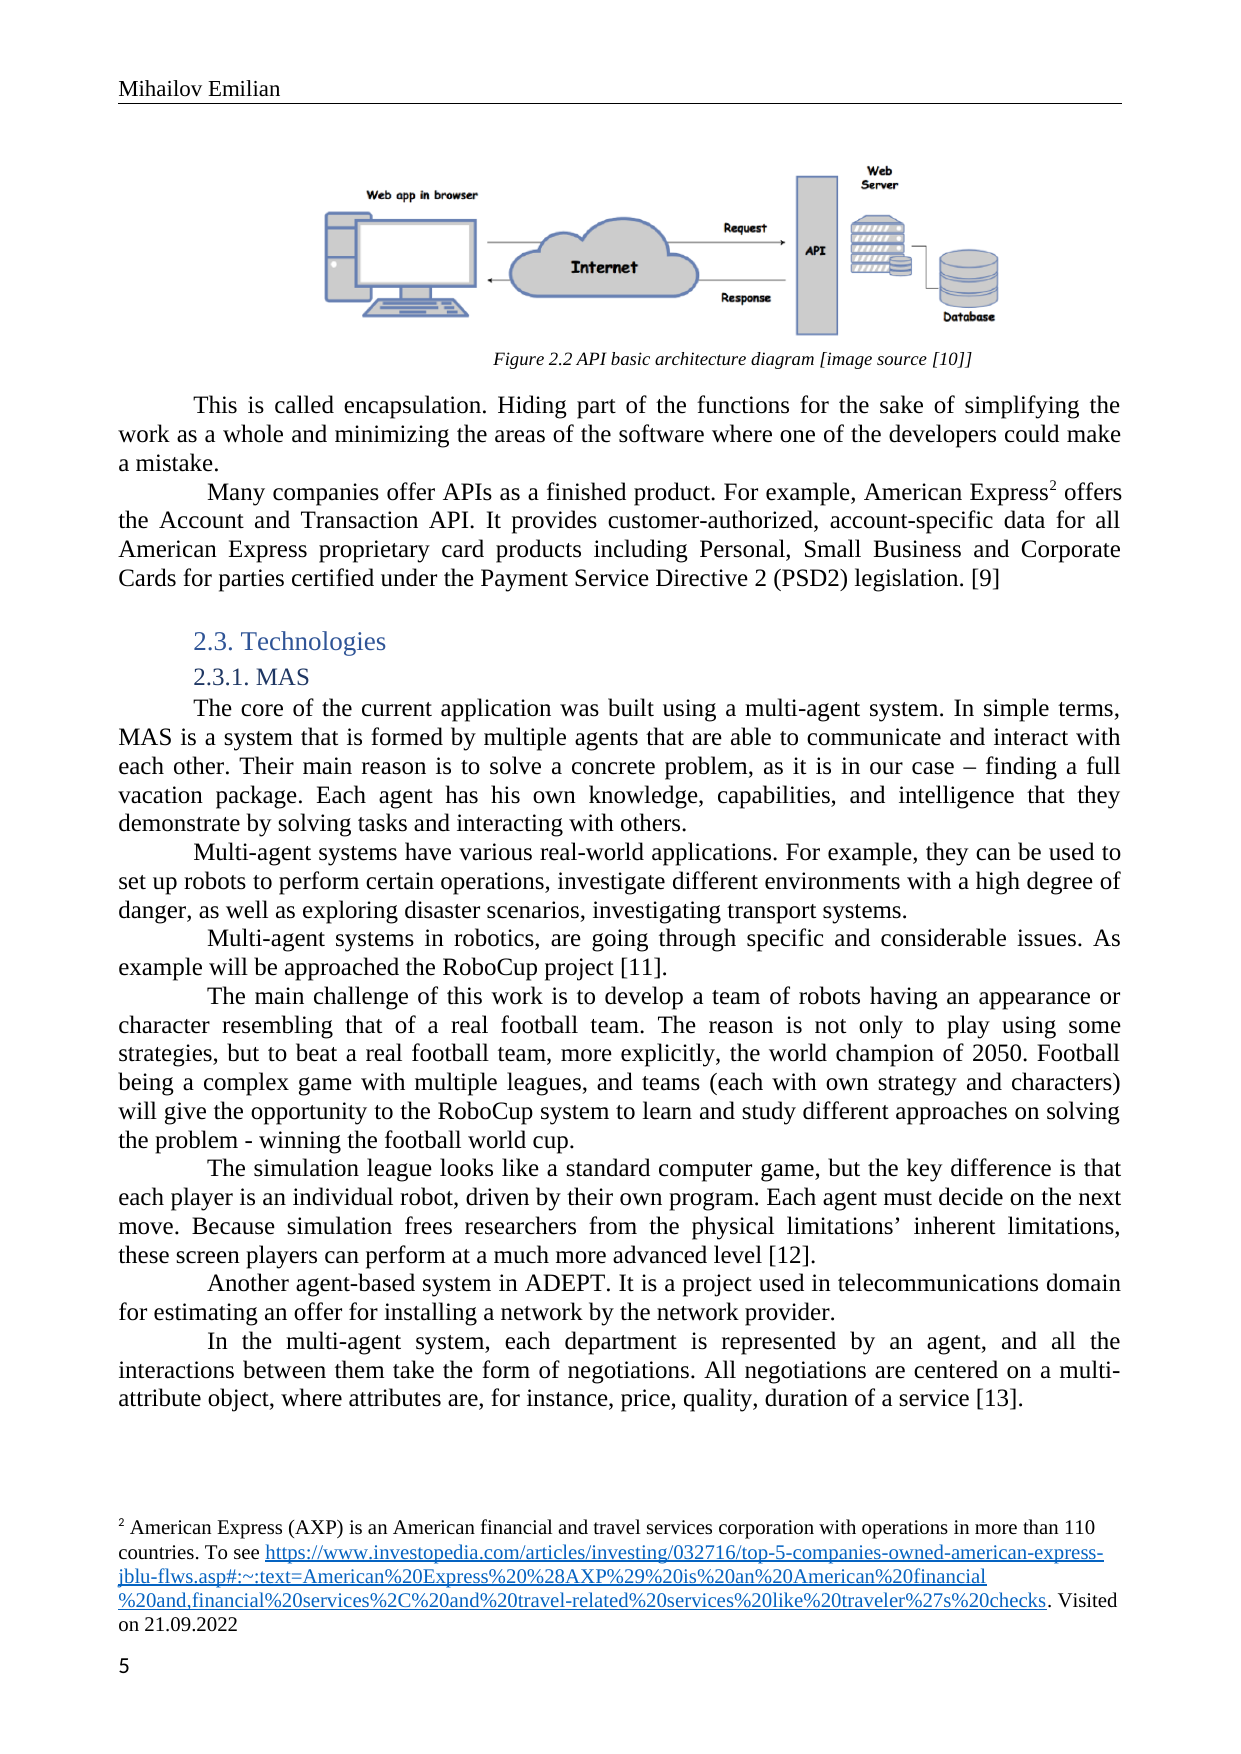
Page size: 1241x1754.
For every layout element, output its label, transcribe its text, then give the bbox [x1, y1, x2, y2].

text The main challenge of this work is to develop a team of robots having an appearance or character resembling that of a real football team. The reason is not only to play using some strategies, but to beat a real football team, more explicitly, the world champion of 2050. Football being a complex game with multiple leagues, and teams (each with own strategy and characters) will give the opportunity to the RoboCup system to learn and study different approaches on solving the problem - winning the football world cup. [118, 981, 1122, 1153]
subtitle 2.3.1. MAS [118, 662, 1122, 691]
text Multi-agent systems in robotics, are going through specific and considerable issues. As example will be approached the RoboCup project [11]. [118, 923, 1122, 981]
text This is called encapsulation. Hiding part of the functions for the sake of simplifying the work as a whole and minimizing the areas of the software where one of the developers could make a mistake. [118, 391, 1122, 477]
text The simulation league looks like a standard computer game, but the key difference is that each player is an individual robot, driven by their own program. Each agent must decide on the next move. Because simulation frees researchers from the physical limitations’ inherent limitations, these screen players can perform at a much more advanced level [12]. [118, 1153, 1122, 1268]
text Figure 2.2 API basic architecture diagram [image source [10]] [418, 348, 1122, 370]
text Another agent-based system in ADEPT. It is a project used in telecommunications domain for estimating an offer for installing a network by the network provider. [118, 1268, 1122, 1326]
text Many companies offer APIs as a finished product. For example, American Express offers the Account and Transaction API. It provides customer-authorized, account-specific data for all American Express proprietary card products including Personal, Small Business and Corporate Cards for parties certified under the Payment Service Directive 2 (PSD2) legislation. [9] [118, 477, 1122, 592]
subtitle 2.3. Technologies [118, 625, 1122, 656]
text The core of the current application was built using a multi-agent system. In simple terms, MAS is a system that is formed by multiple agents that are able to communicate and interact with each other. Their main reason is to solve a concrete problem, as it is in our case – finding a full vacation package. Each agent has his own knowledge, capabilities, and intelligence that they demonstrate by solving tasks and interacting with others. [118, 693, 1122, 837]
text In the multi-agent system, each department is represented by an agent, and all the interactions between them take the form of negotiations. All negotiations are centered on a multi-attribute object, where attributes are, for instance, price, quality, duration of a service [13]. [118, 1326, 1122, 1412]
text Multi-agent systems have various real-world applications. For example, they can be used to set up robots to perform certain operations, investigate different environments with a high degree of danger, as well as exploring disaster scenarios, investigating transport systems. [118, 837, 1122, 923]
picture [283, 118, 1033, 349]
